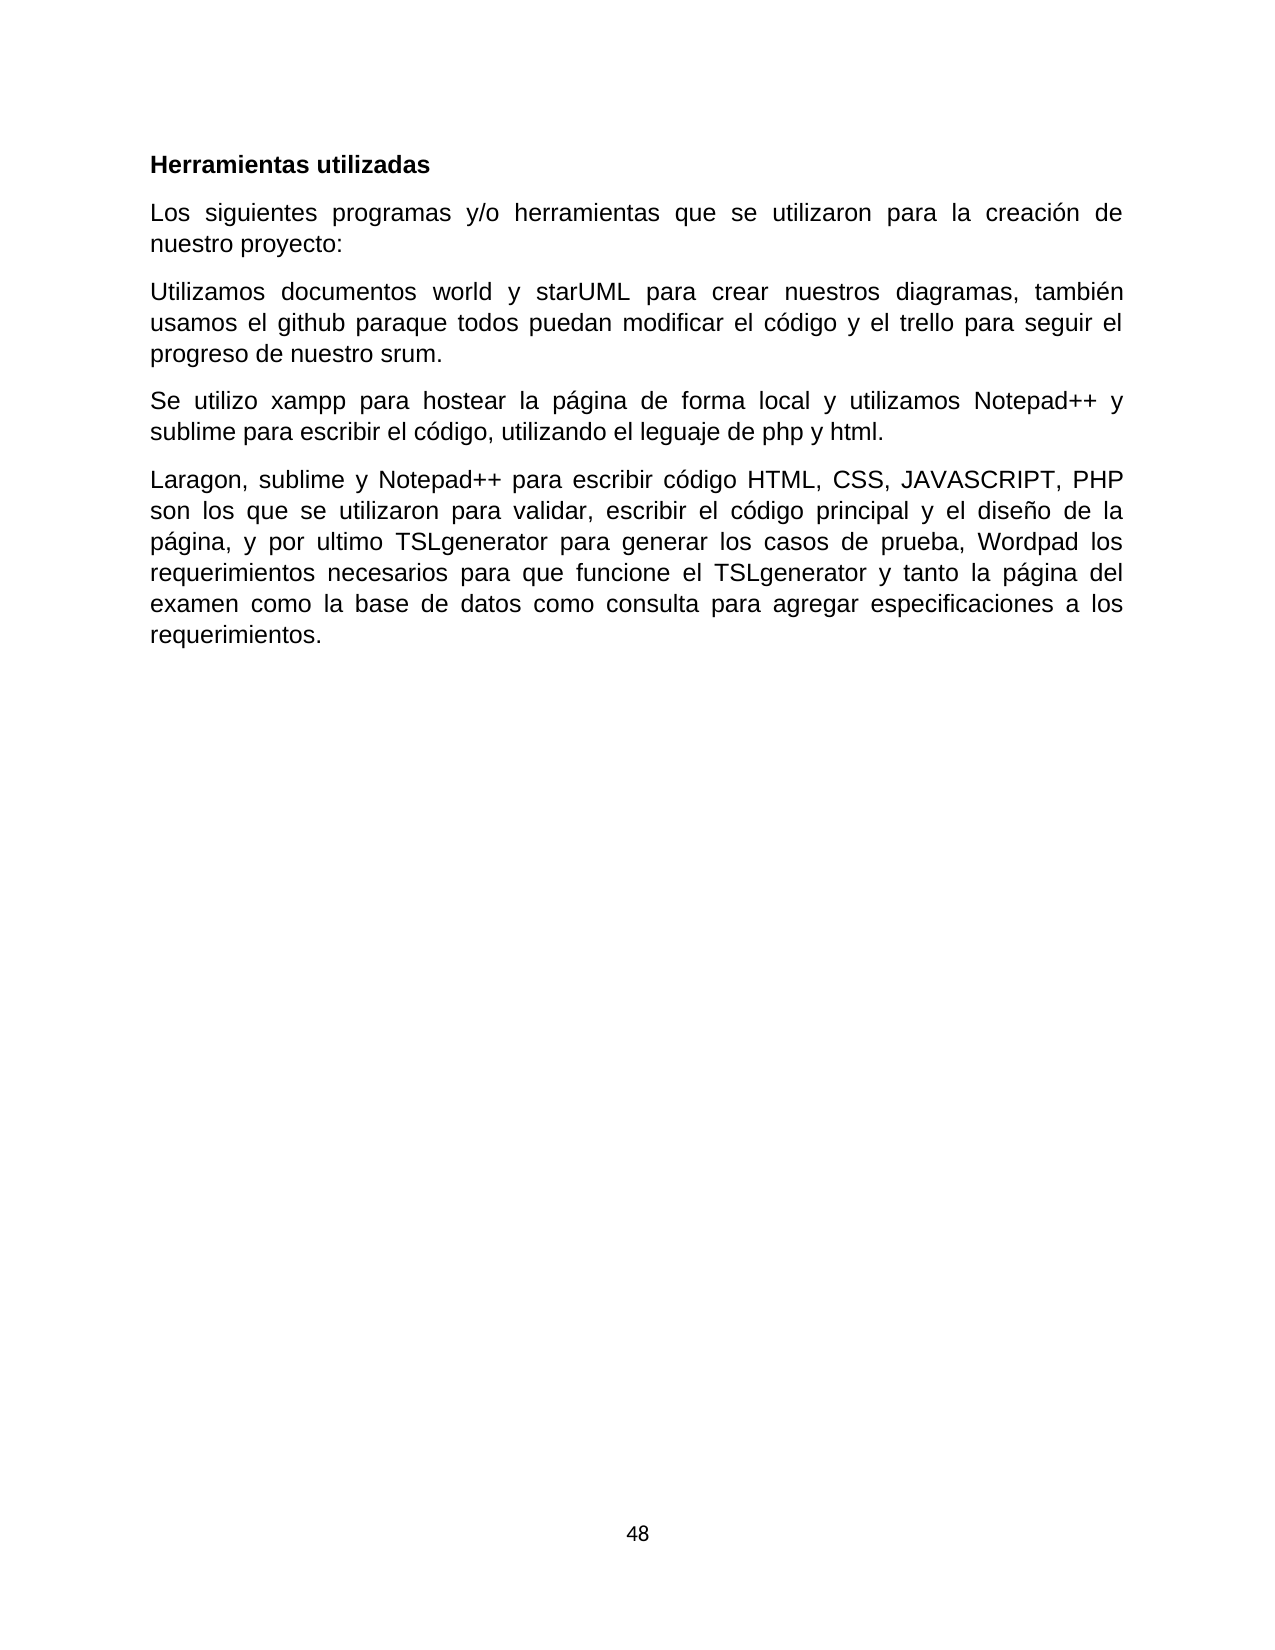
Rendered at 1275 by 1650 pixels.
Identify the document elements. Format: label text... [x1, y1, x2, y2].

text Utilizamos documentos world y starUML para crear nuestros diagramas, también usamos el github paraque todos puedan modificar el código y el trello para seguir el progreso de nuestro srum. [150, 276, 1125, 367]
text Se utilizo xampp para hostear la página de forma local y utilizamos Notepad++ y sublime para escribir el código, utilizando el leguaje de php y html. [150, 386, 1125, 446]
text Laragon, sublime y Notepad++ para escribir código HTML, CSS, JAVASCRIPT, PHP son los que se utilizaron para validar, escribir el código principal y el diseño de la página, y por ultimo TSLgenerator para generar los casos de prueba, Wordpad los requerimientos necesarios para que funcione el TSLgenerator y tanto la página del examen como la base de datos como consulta para agregar especificaciones a los requerimientos. [150, 465, 1125, 649]
text Los siguientes programas y/o herramientas que se utilizaron para la creación de nuestro proyecto: [150, 198, 1125, 257]
text Herramientas utilizadas [150, 150, 1125, 179]
